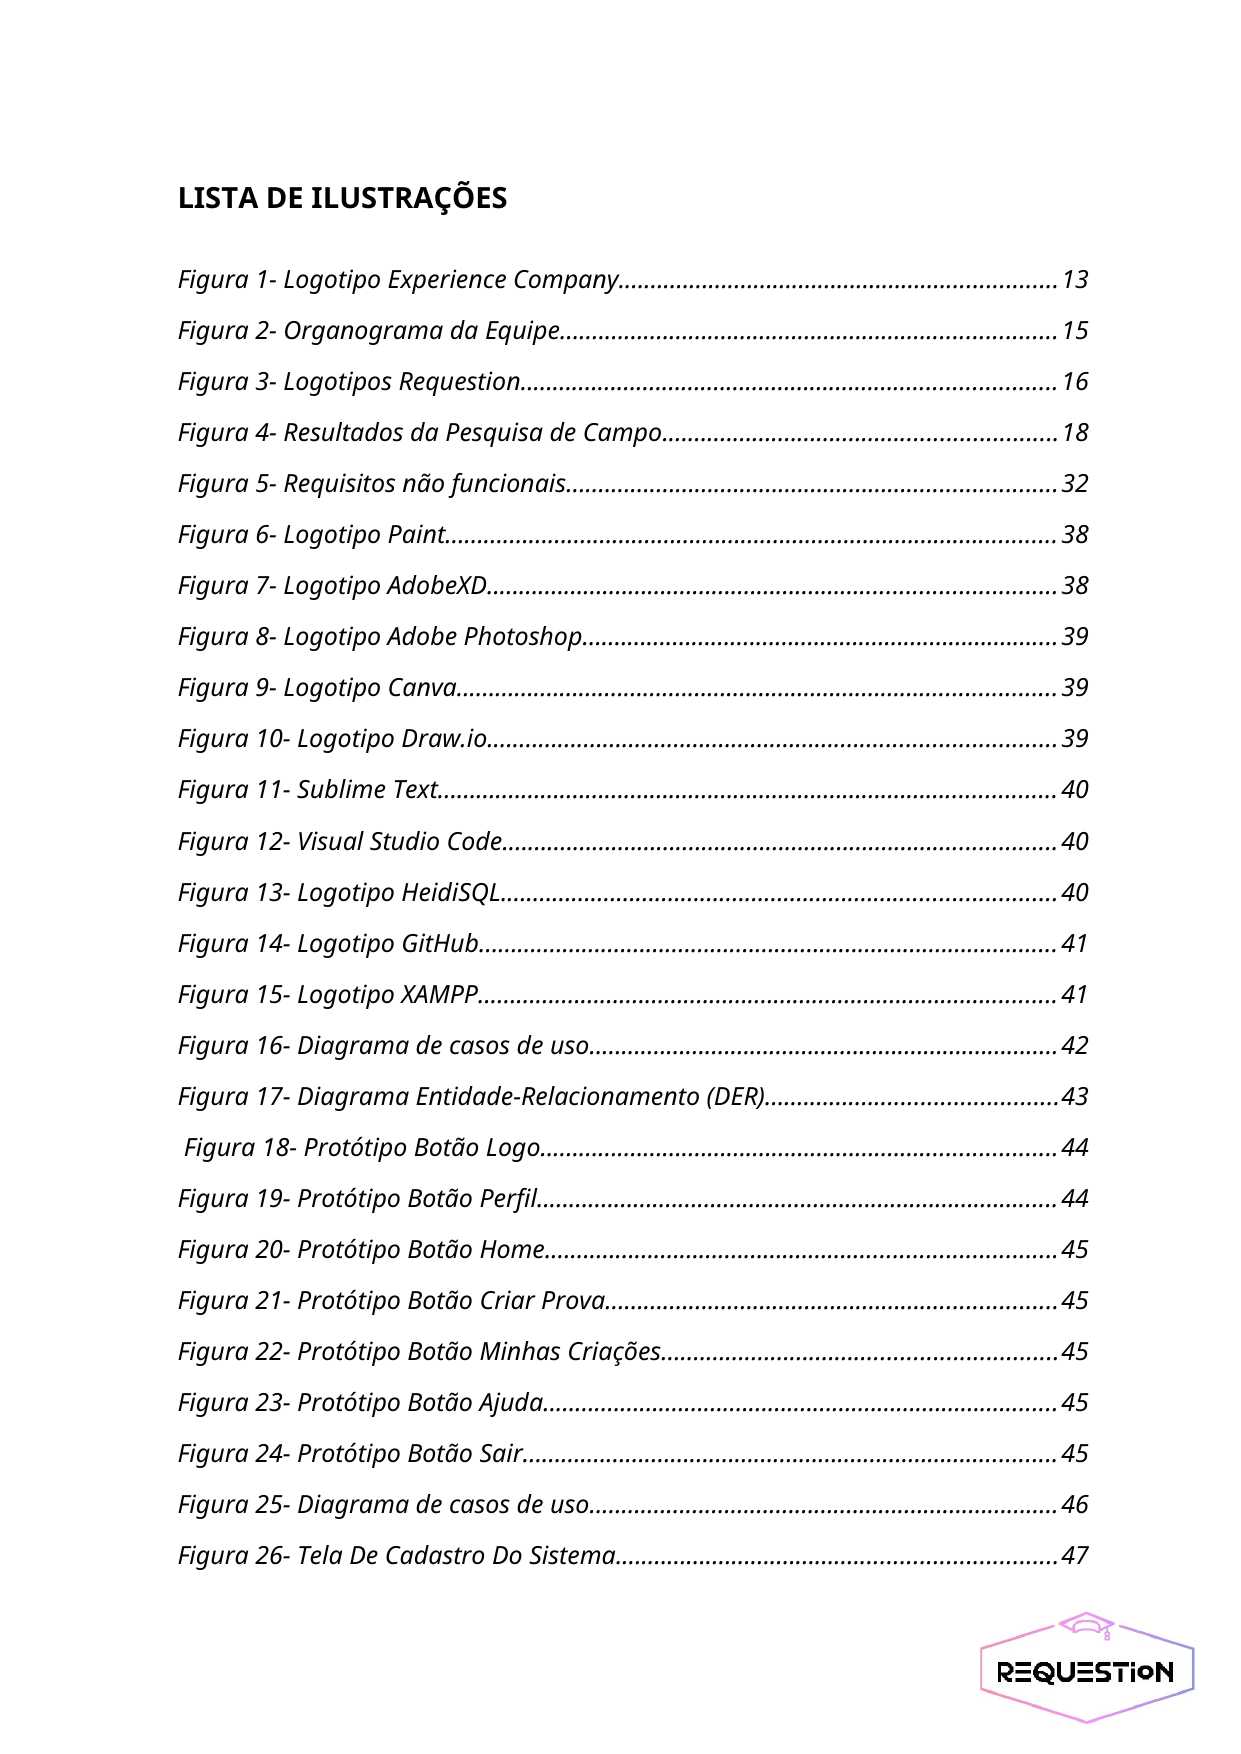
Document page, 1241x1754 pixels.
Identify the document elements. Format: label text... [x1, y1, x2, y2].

text Figura 6- Logotipo Paint 38 [177, 517, 1092, 551]
text Figura 4- Resultados da Pesquisa de Campo 18 [177, 415, 1092, 449]
text Figura 21- Protótipo Botão Criar Prova 45 [177, 1282, 1092, 1317]
text Figura 3- Logotipos Requestion 16 [177, 364, 1092, 398]
text Figura 25- Diagrama de casos de uso 46 [177, 1487, 1092, 1521]
text Figura 2- Organograma da Equipe 15 [177, 313, 1092, 347]
text Figura 19- Protótipo Botão Perfil 44 [177, 1180, 1092, 1214]
text Figura 1- Logotipo Experience Company 13 [177, 262, 1092, 296]
text Figura 14- Logotipo GitHub 41 [177, 925, 1092, 959]
text Figura 7- Logotipo AdobeXD 38 [177, 568, 1092, 602]
text Figura 26- Tela De Cadastro Do Sistema 47 [177, 1538, 1092, 1572]
text Figura 16- Diagrama de casos de uso 42 [177, 1027, 1092, 1061]
text Figura 5- Requisitos não funcionais 32 [177, 466, 1092, 500]
text Figura 22- Protótipo Botão Minhas Criações 45 [177, 1333, 1092, 1368]
text Figura 9- Logotipo Canva 39 [177, 670, 1092, 704]
text Figura 24- Protótipo Botão Sair 45 [177, 1436, 1092, 1470]
text Figura 20- Protótipo Botão Home 45 [177, 1231, 1092, 1266]
text Figura 17- Diagrama Entidade-Relacionamento (DER) 43 [177, 1078, 1092, 1112]
text LISTA DE ILUSTRAÇÕES [177, 177, 1092, 217]
text Figura 15- Logotipo XAMPP 41 [177, 976, 1092, 1010]
text Figura 23- Protótipo Botão Ajuda 45 [177, 1384, 1092, 1419]
text Figura 8- Logotipo Adobe Photoshop 39 [177, 619, 1092, 653]
text Figura 13- Logotipo HeidiSQL 40 [177, 874, 1092, 908]
picture [980, 1608, 1201, 1734]
text Figura 11- Sublime Text 40 [177, 772, 1092, 806]
text Figura 12- Visual Studio Code 40 [177, 823, 1092, 857]
text Figura 18- Protótipo Botão Logo 44 [177, 1129, 1092, 1163]
text Figura 10- Logotipo Draw.io 39 [177, 721, 1092, 755]
